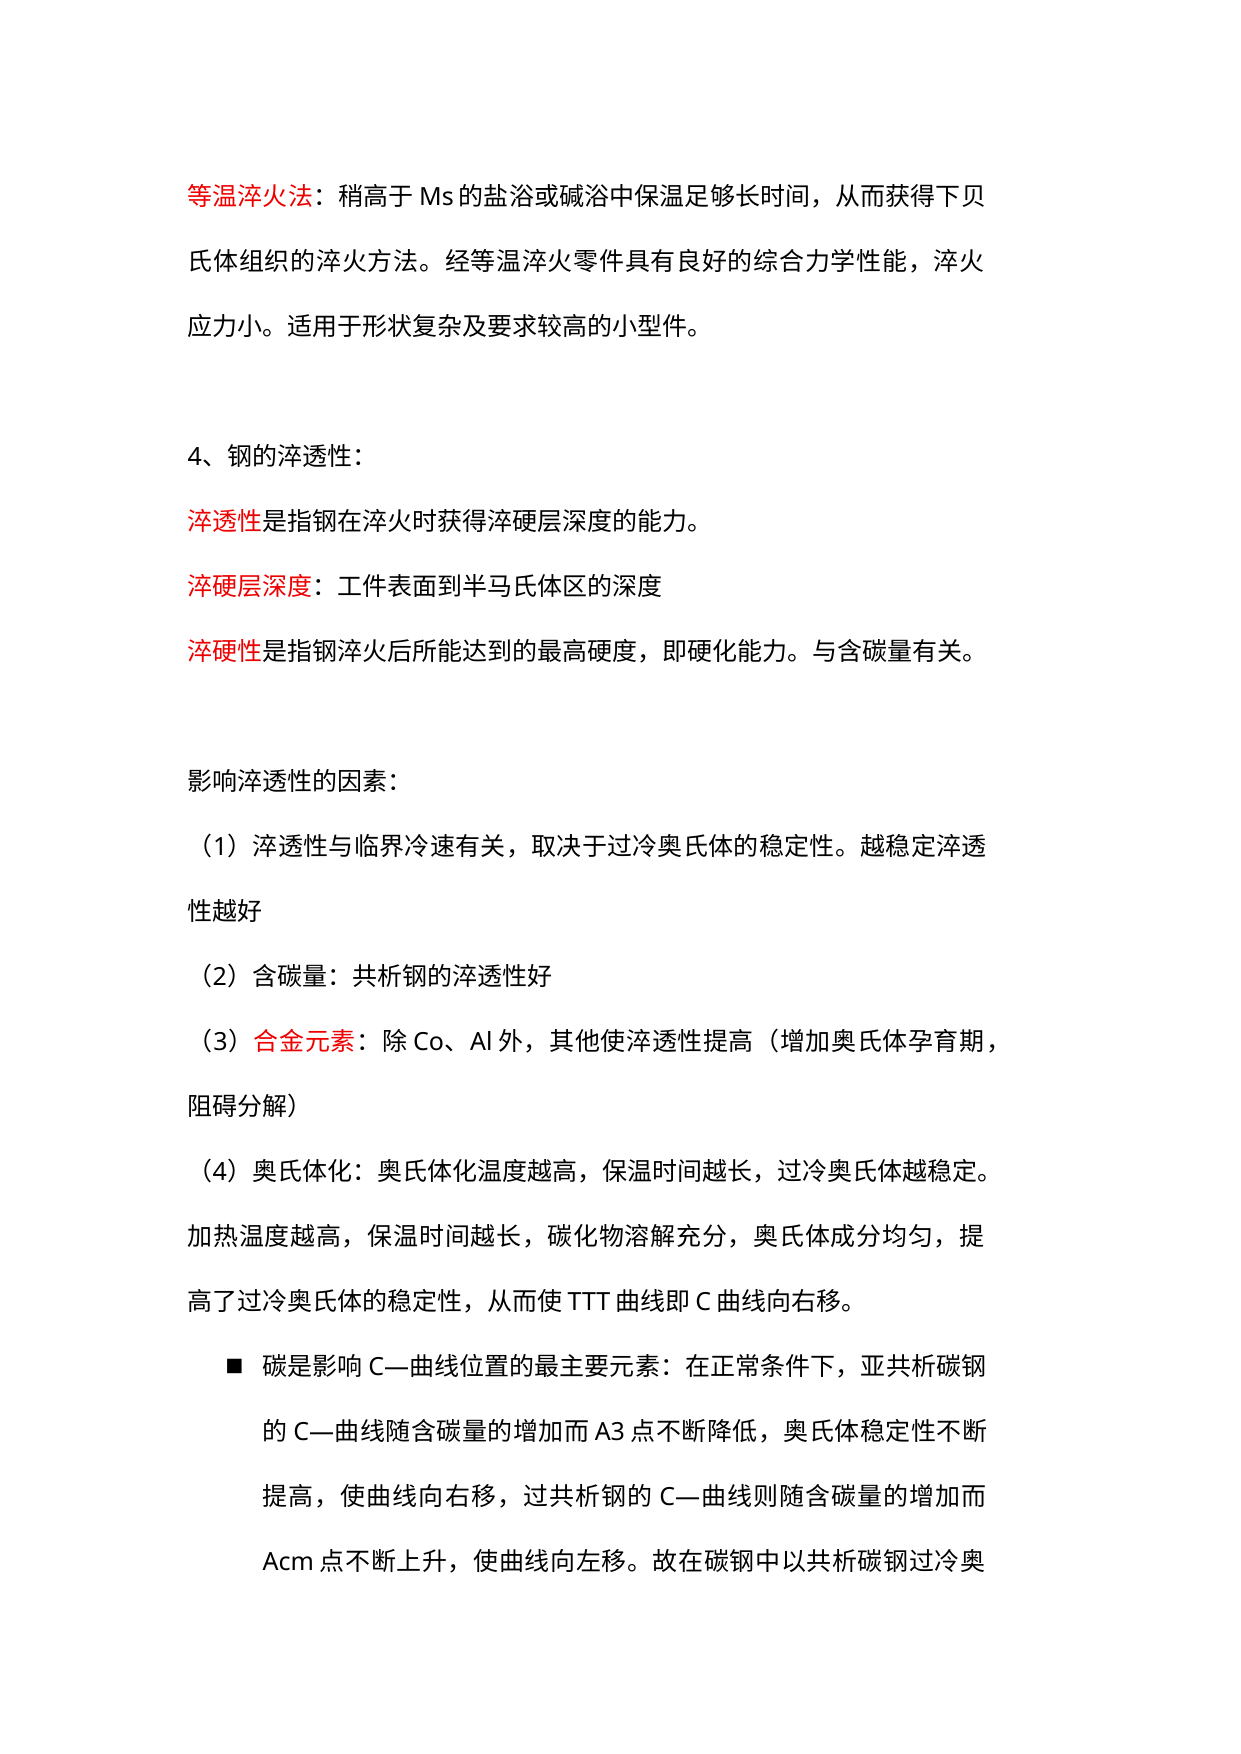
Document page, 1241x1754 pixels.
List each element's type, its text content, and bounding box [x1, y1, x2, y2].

text （2）含碳量：共析钢的淬透性好 [187, 942, 987, 1007]
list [225, 1332, 987, 1592]
text 等温淬火法：稍高于Ms的盐浴或碱浴中保温足够长时间，从而获得下贝氏体组织的淬火方法。经等温淬火零件具有良好的综合力学性能，淬火应力小。适用于形状复杂及要求较高的小型件。 [187, 162, 987, 357]
text （1）淬透性与临界冷速有关，取决于过冷奥氏体的稳定性。越稳定淬透性越好 [187, 812, 987, 942]
text 影响淬透性的因素： [187, 747, 987, 812]
text 4、钢的淬透性： [187, 422, 987, 487]
text 淬硬层深度：工件表面到半马氏体区的深度 [187, 552, 987, 617]
text 淬透性是指钢在淬火时获得淬硬层深度的能力。 [187, 487, 987, 552]
text 加热温度越高，保温时间越长，碳化物溶解充分，奥氏体成分均匀，提高了过冷奥氏体的稳定性，从而使TTT曲线即C曲线向右移。 [187, 1202, 987, 1332]
text 淬硬性是指钢淬火后所能达到的最高硬度，即硬化能力。与含碳量有关。 [187, 617, 987, 682]
text （3）合金元素：除Co、Al外，其他使淬透性提高（增加奥氏体孕育期，阻碍分解） [187, 1007, 987, 1137]
text （4）奥氏体化：奥氏体化温度越高，保温时间越长，过冷奥氏体越稳定。 [187, 1137, 987, 1202]
